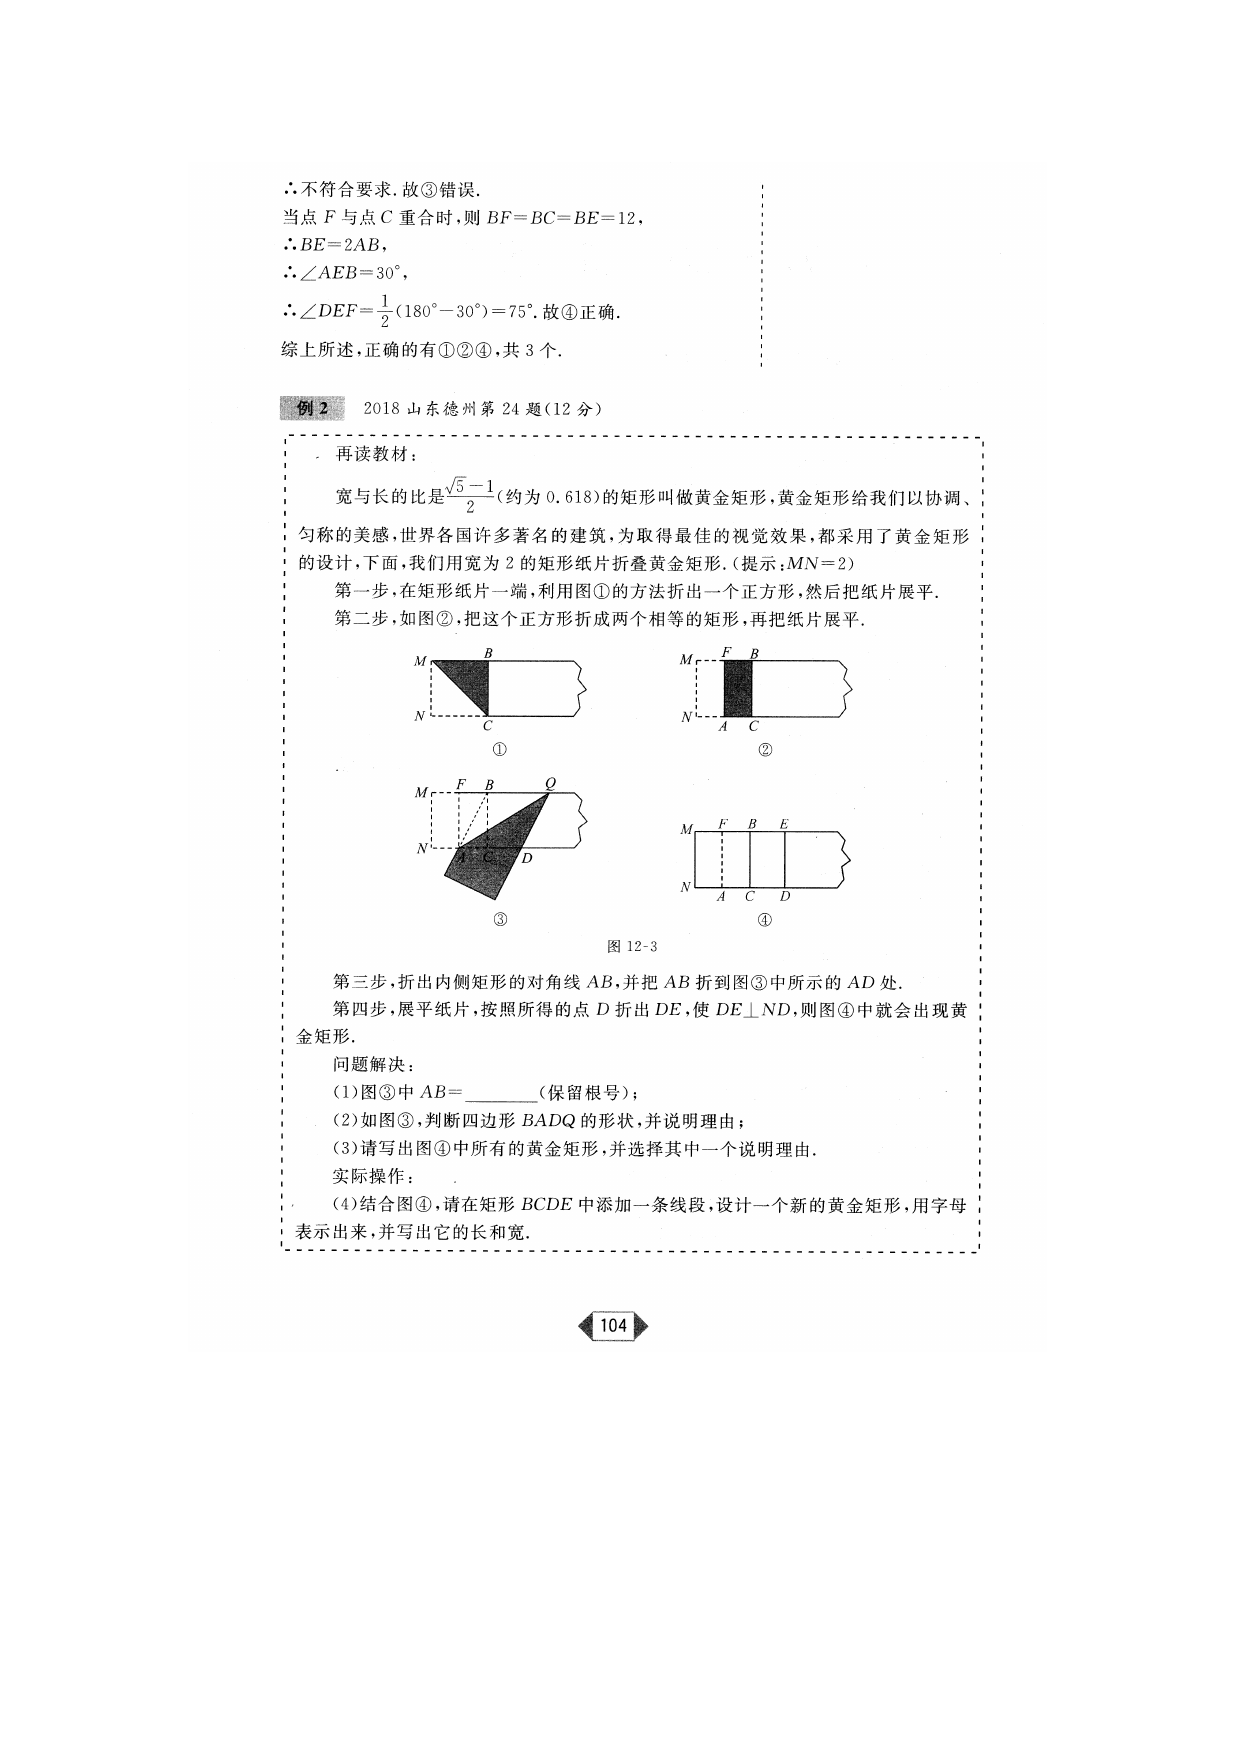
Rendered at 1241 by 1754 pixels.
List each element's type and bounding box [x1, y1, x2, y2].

picture [187, 162, 1048, 1352]
